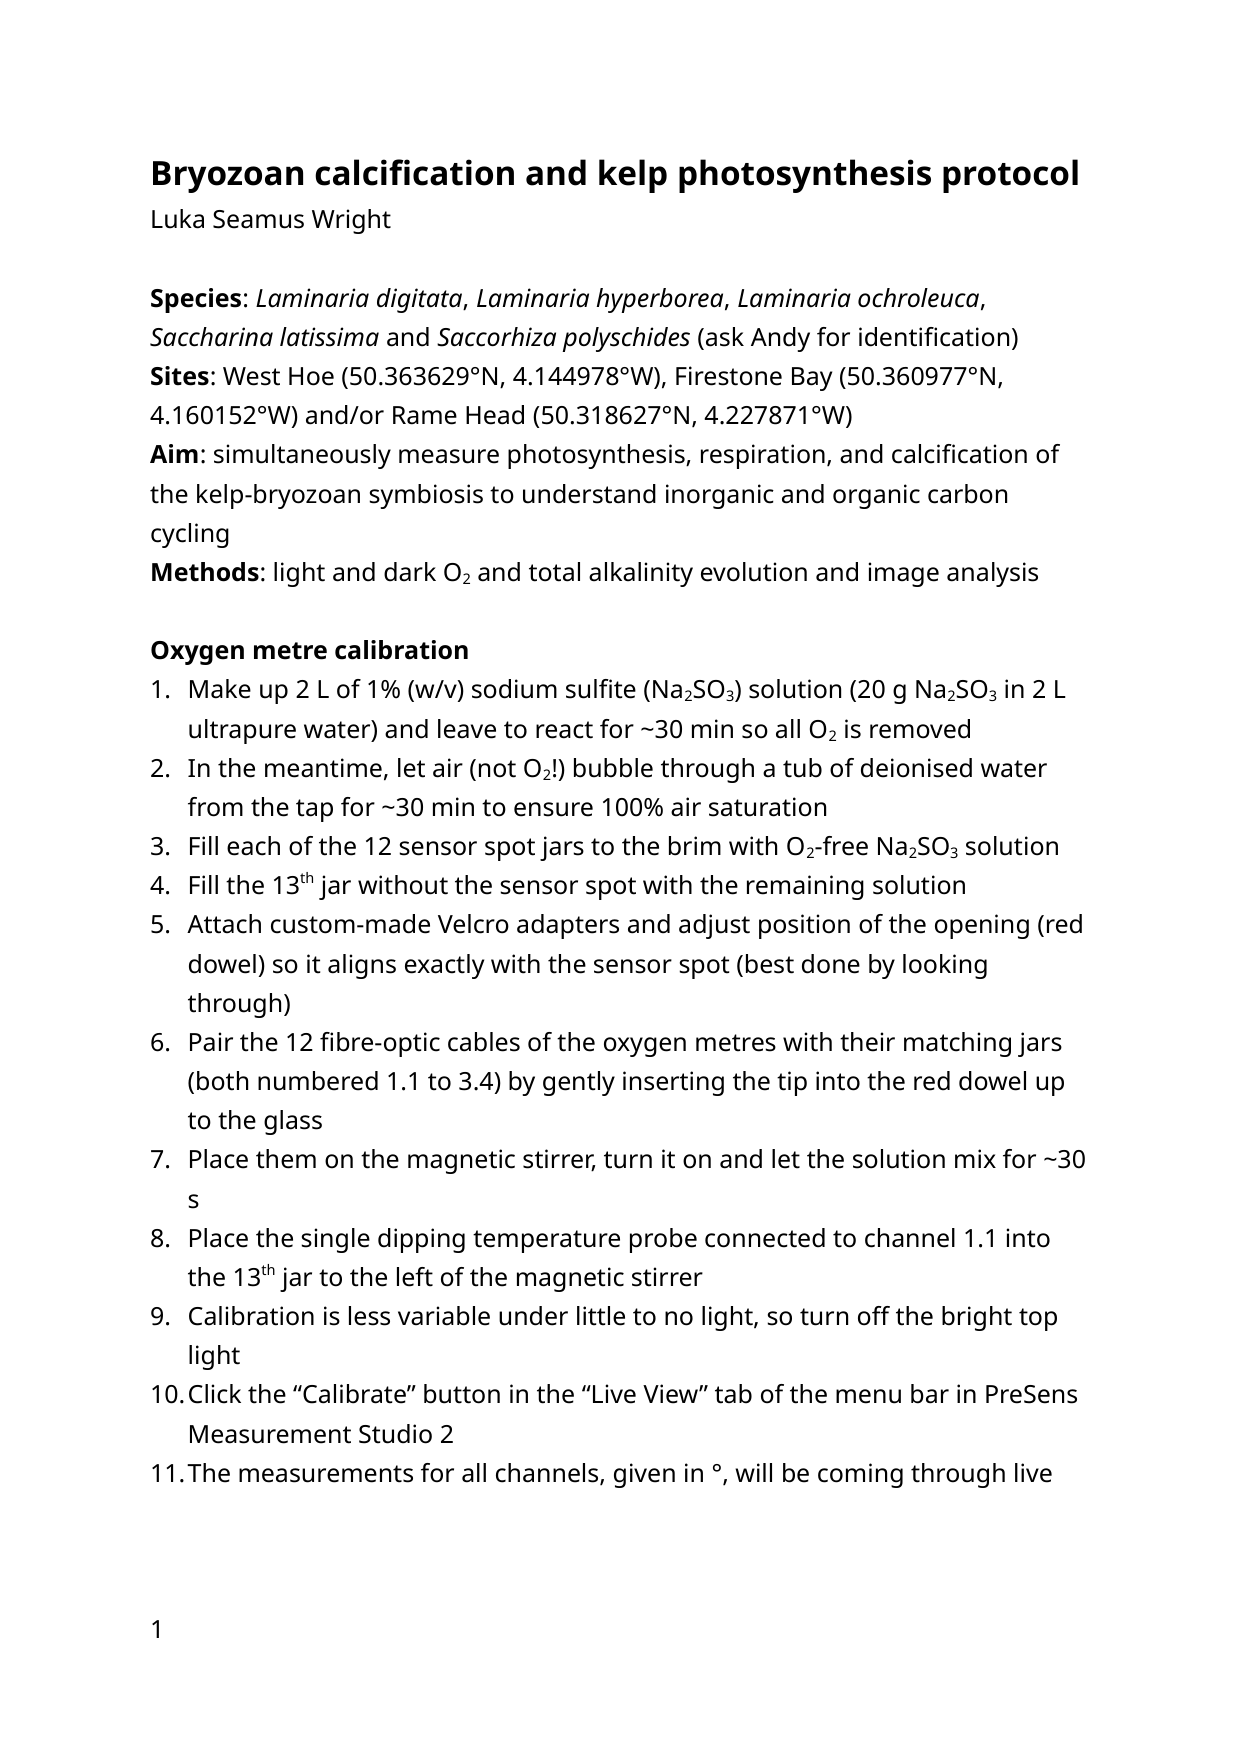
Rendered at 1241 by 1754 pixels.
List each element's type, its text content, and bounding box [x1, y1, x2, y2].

list Click the “Calibrate” button in the “Live View” tab of the menu bar in PreSens Measurement Studio 2 [150, 1377, 1090, 1450]
list Calibration is less variable under little to no light, so turn off the bright top light [150, 1299, 1090, 1372]
list In the meantime, let air (not O2!) bubble through a tub of deionised water from the tap for ~30 min to ensure 100% air saturation [150, 751, 1090, 824]
text Oxygen metre calibration [150, 633, 1090, 667]
list Attach custom-made Velcro adapters and adjust position of the opening (red dowel) so it aligns exactly with the sensor spot (best done by looking through) [150, 907, 1090, 1019]
list Pair the 12 fibre-optic cables of the oxygen metres with their matching jars (both numbered 1.1 to 3.4) by gently inserting the tip into the red dowel up to the glass [150, 1025, 1090, 1137]
text Luka Seamus Wright [150, 202, 1090, 236]
text Sites: West Hoe (50.363629°N, 4.144978°W), Firestone Bay (50.360977°N, 4.160152°W) and/or Rame Head (50.318627°N, 4.227871°W) [150, 359, 1090, 432]
list Place the single dipping temperature probe connected to channel 1.1 into the 13th jar to the left of the magnetic stirrer [150, 1221, 1090, 1294]
text Methods: light and dark O2 and total alkalinity evolution and image analysis [150, 555, 1090, 589]
text Bryozoan calcification and kelp photosynthesis protocol [150, 150, 1090, 195]
list Fill each of the 12 sensor spot jars to the brim with O2-free Na2SO3 solution [150, 829, 1090, 863]
list The measurements for all channels, given in °, will be coming through live [150, 1456, 1090, 1489]
text Species: Laminaria digitata, Laminaria hyperborea, Laminaria ochroleuca, Saccharina latissima and Saccorhiza polyschides (ask Andy for identification) [150, 281, 1090, 354]
list Make up 2 L of 1% (w/v) sodium sulfite (Na2SO3) solution (20 g Na2SO3 in 2 L ultrapure water) and leave to react for ~30 min so all O2 is removed [150, 672, 1090, 745]
text Aim: simultaneously measure photosynthesis, respiration, and calcification of the kelp-bryozoan symbiosis to understand inorganic and organic carbon cycling [150, 437, 1090, 549]
list Fill the 13th jar without the sensor spot with the remaining solution [150, 868, 1090, 902]
list Place them on the magnetic stirrer, turn it on and let the solution mix for ~30 s [150, 1142, 1090, 1215]
